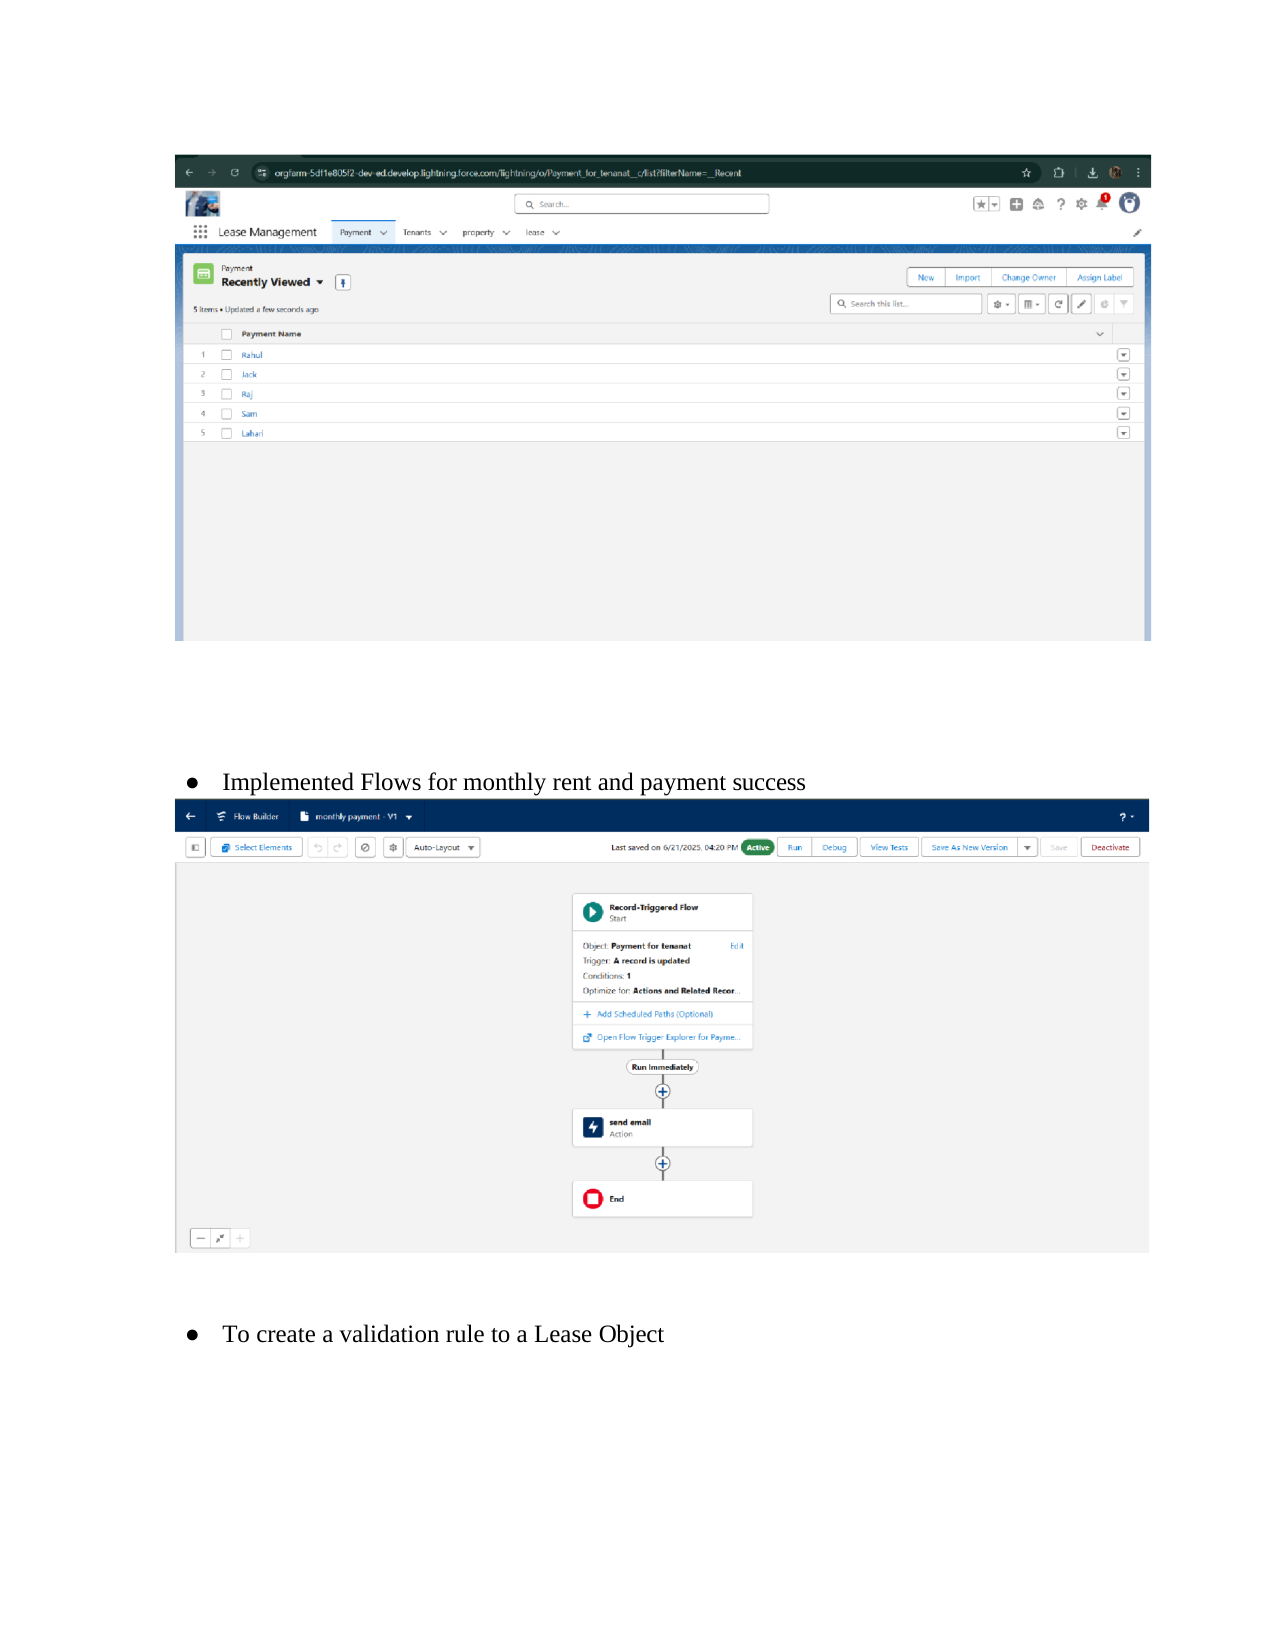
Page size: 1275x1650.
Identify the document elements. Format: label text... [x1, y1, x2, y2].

picture [174, 798, 1150, 1253]
list To create a validation rule to a Lease Object [184, 1319, 1200, 1348]
list Implemented Flows for monthly rent and payment success [184, 767, 1200, 796]
picture [174, 154, 1152, 641]
